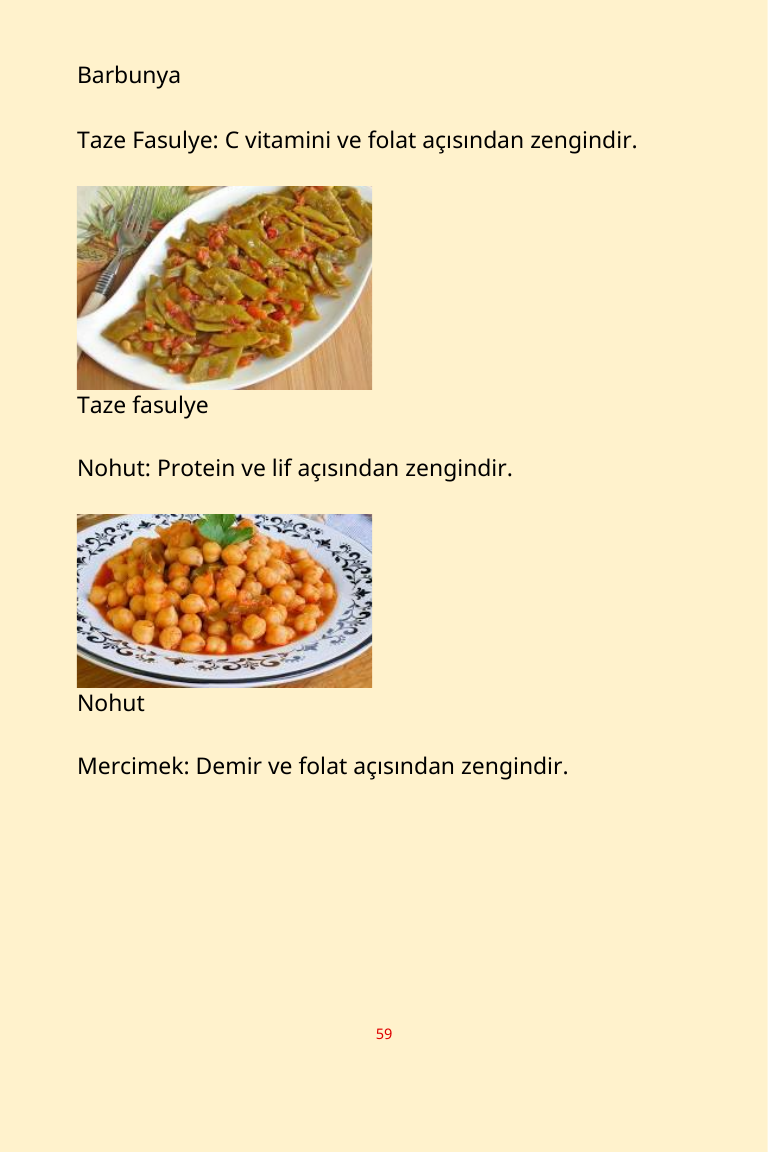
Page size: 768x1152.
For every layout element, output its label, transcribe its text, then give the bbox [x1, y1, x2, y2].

picture [76, 514, 373, 688]
text Barbunya [59, 59, 709, 90]
text Taze Fasulye: C vitamini ve folat açısından zengindir. [59, 124, 709, 156]
text Nohut [59, 687, 709, 718]
text Nohut: Protein ve lif açısından zengindir. [59, 452, 709, 483]
text Taze fasulye [59, 389, 709, 421]
picture [76, 186, 373, 390]
text Mercimek: Demir ve folat açısından zengindir. [59, 750, 709, 781]
